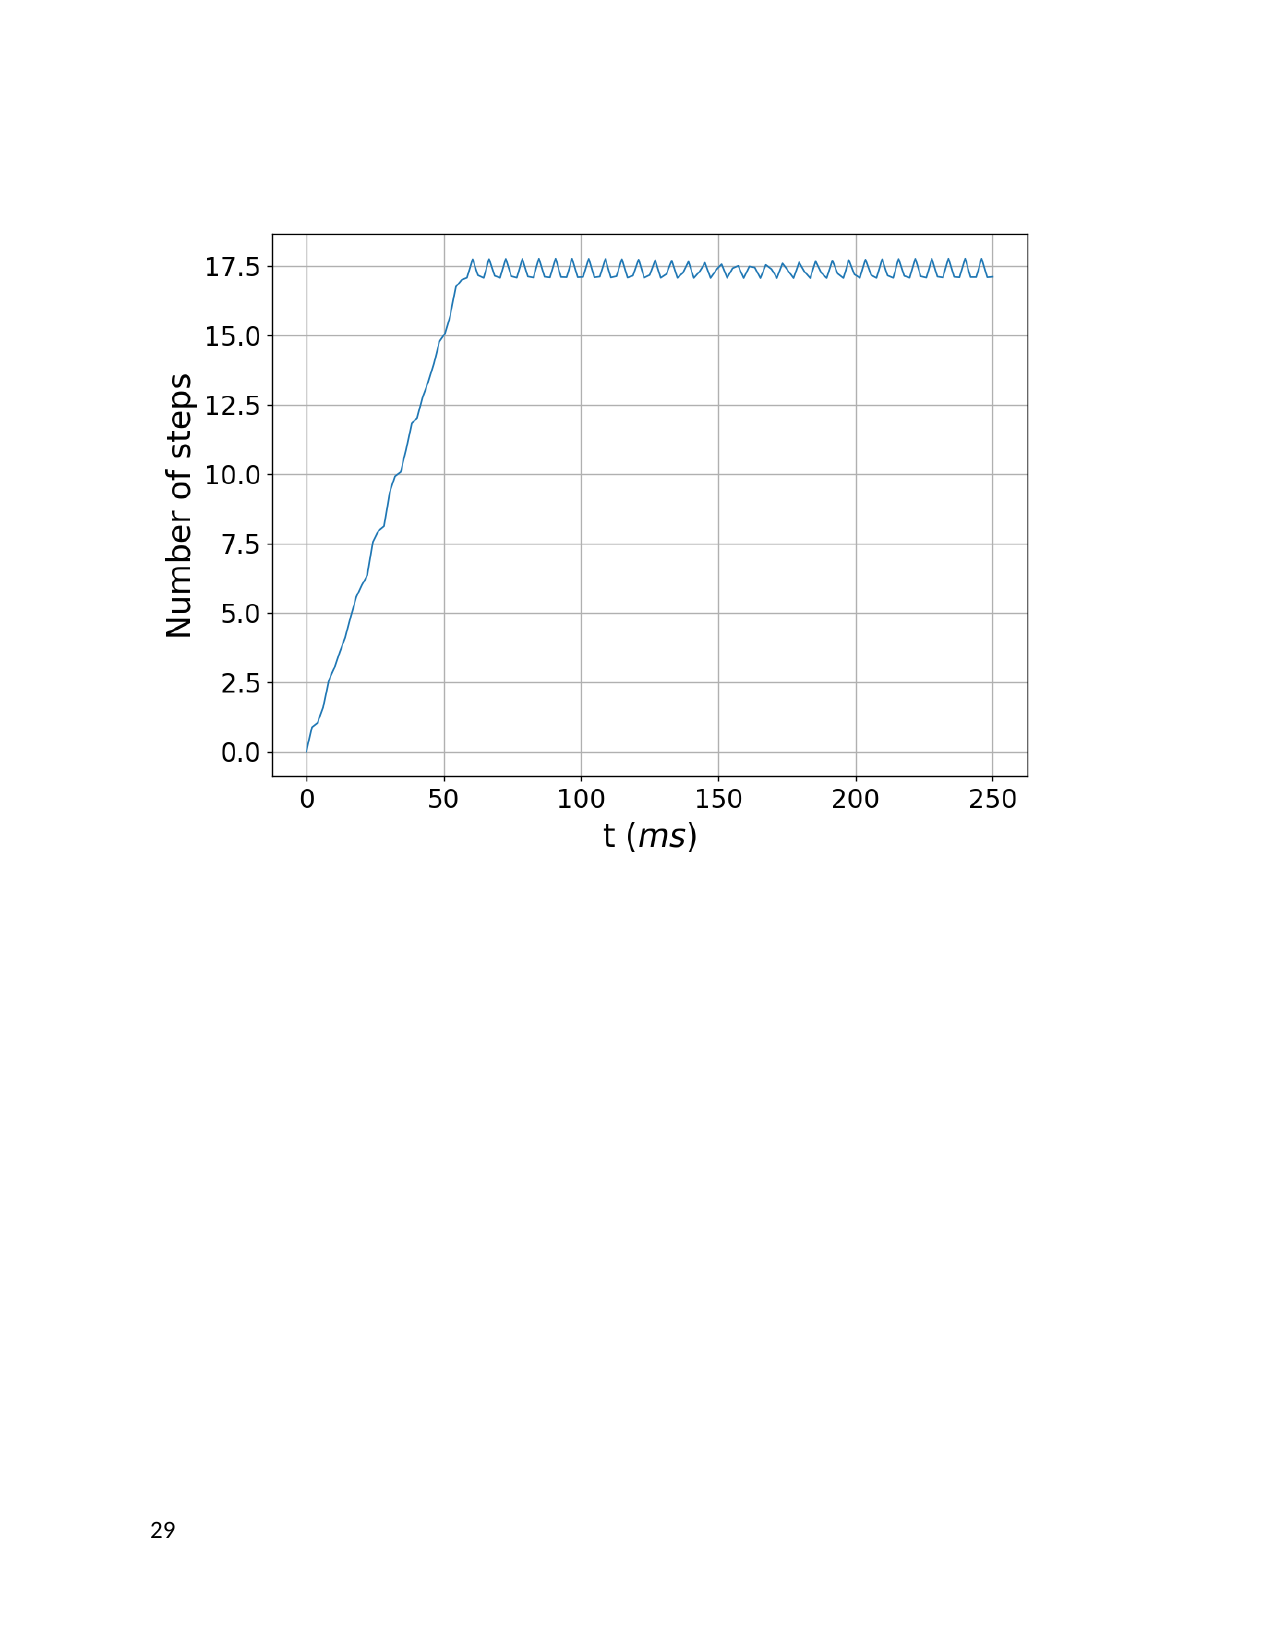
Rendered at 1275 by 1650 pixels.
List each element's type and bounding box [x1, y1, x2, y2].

picture [150, 150, 1124, 853]
